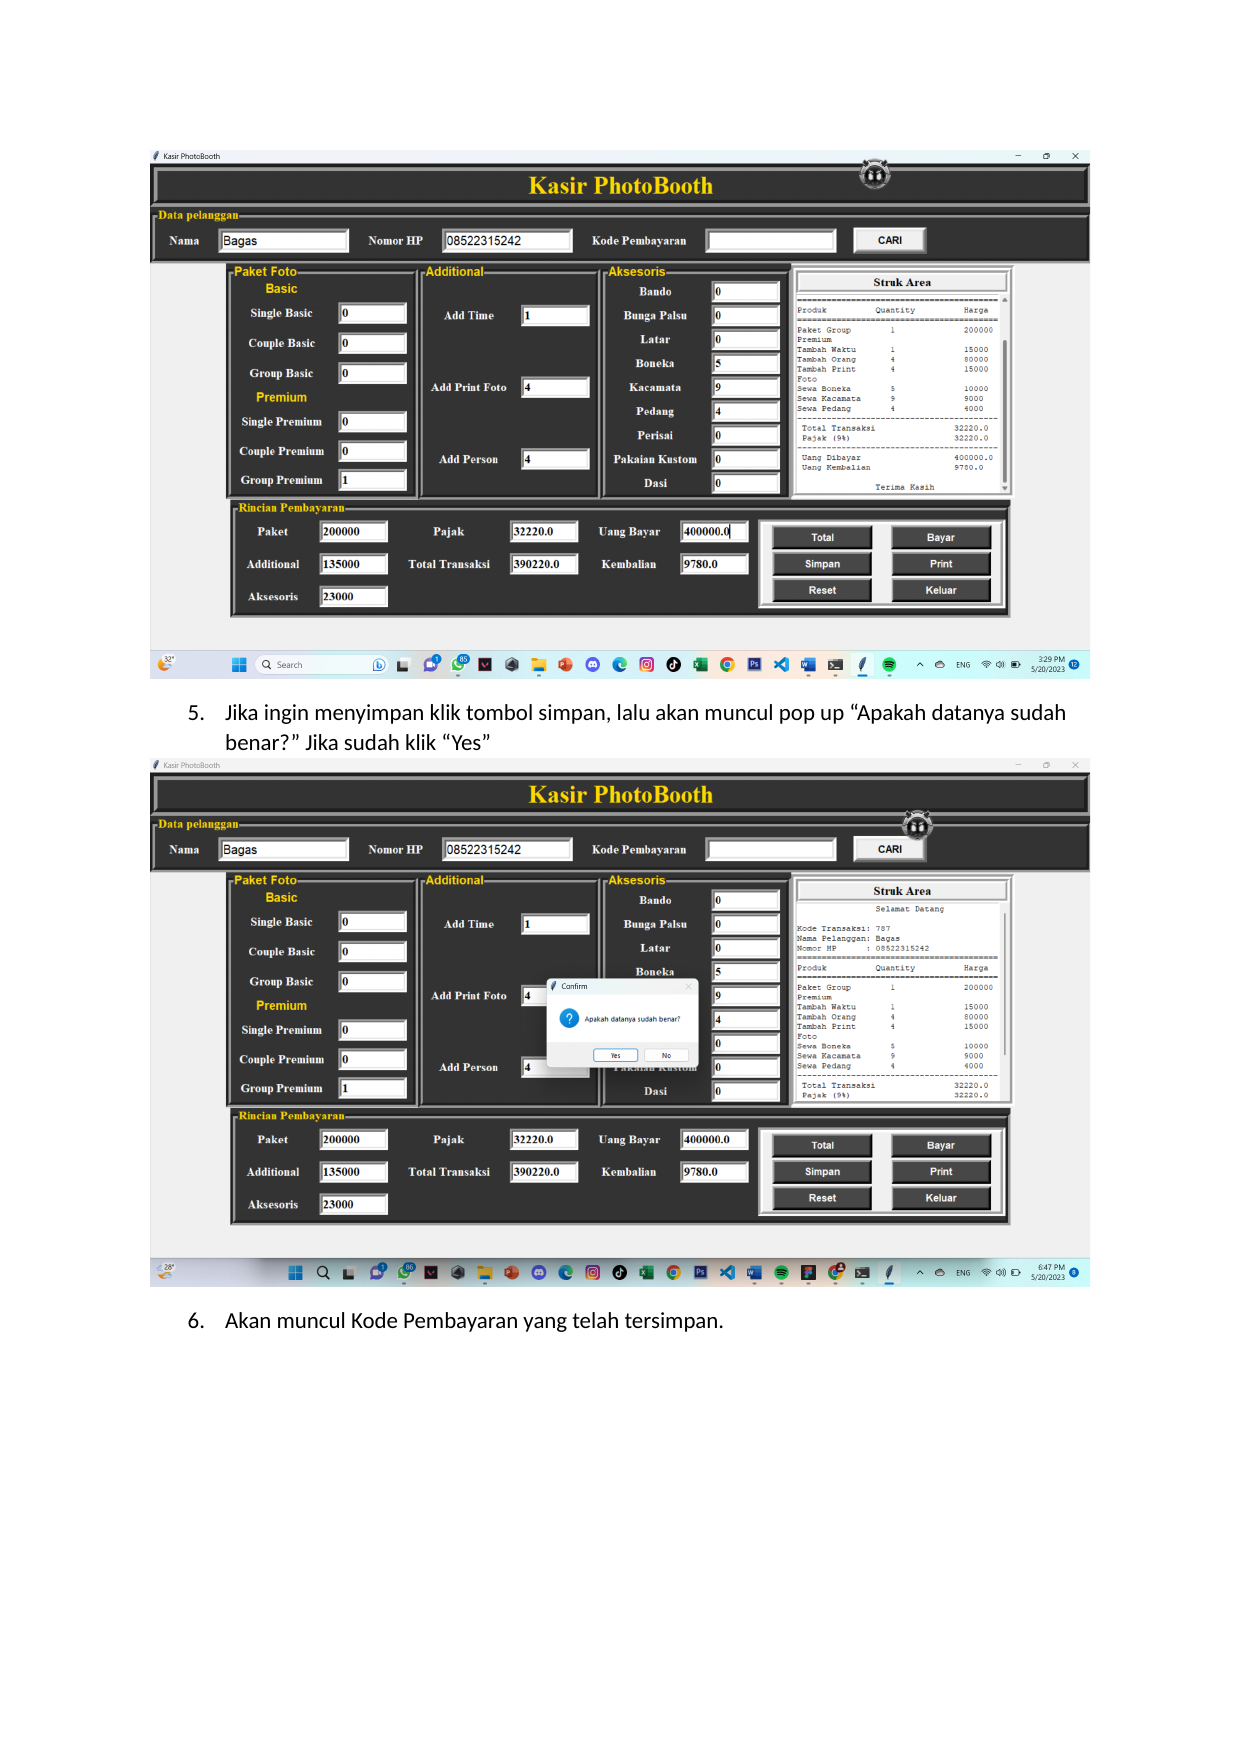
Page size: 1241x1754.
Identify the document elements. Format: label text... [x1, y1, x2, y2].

list Akan muncul Kode Pembayaran yang telah tersimpan. [187, 1306, 1090, 1334]
picture [150, 758, 1091, 1287]
picture [150, 150, 1091, 679]
list Jika ingin menyimpan klik tombol simpan, lalu akan muncul pop up “Apakah datanya sudah benar?” Jika sudah klik “Yes” [187, 698, 1090, 756]
